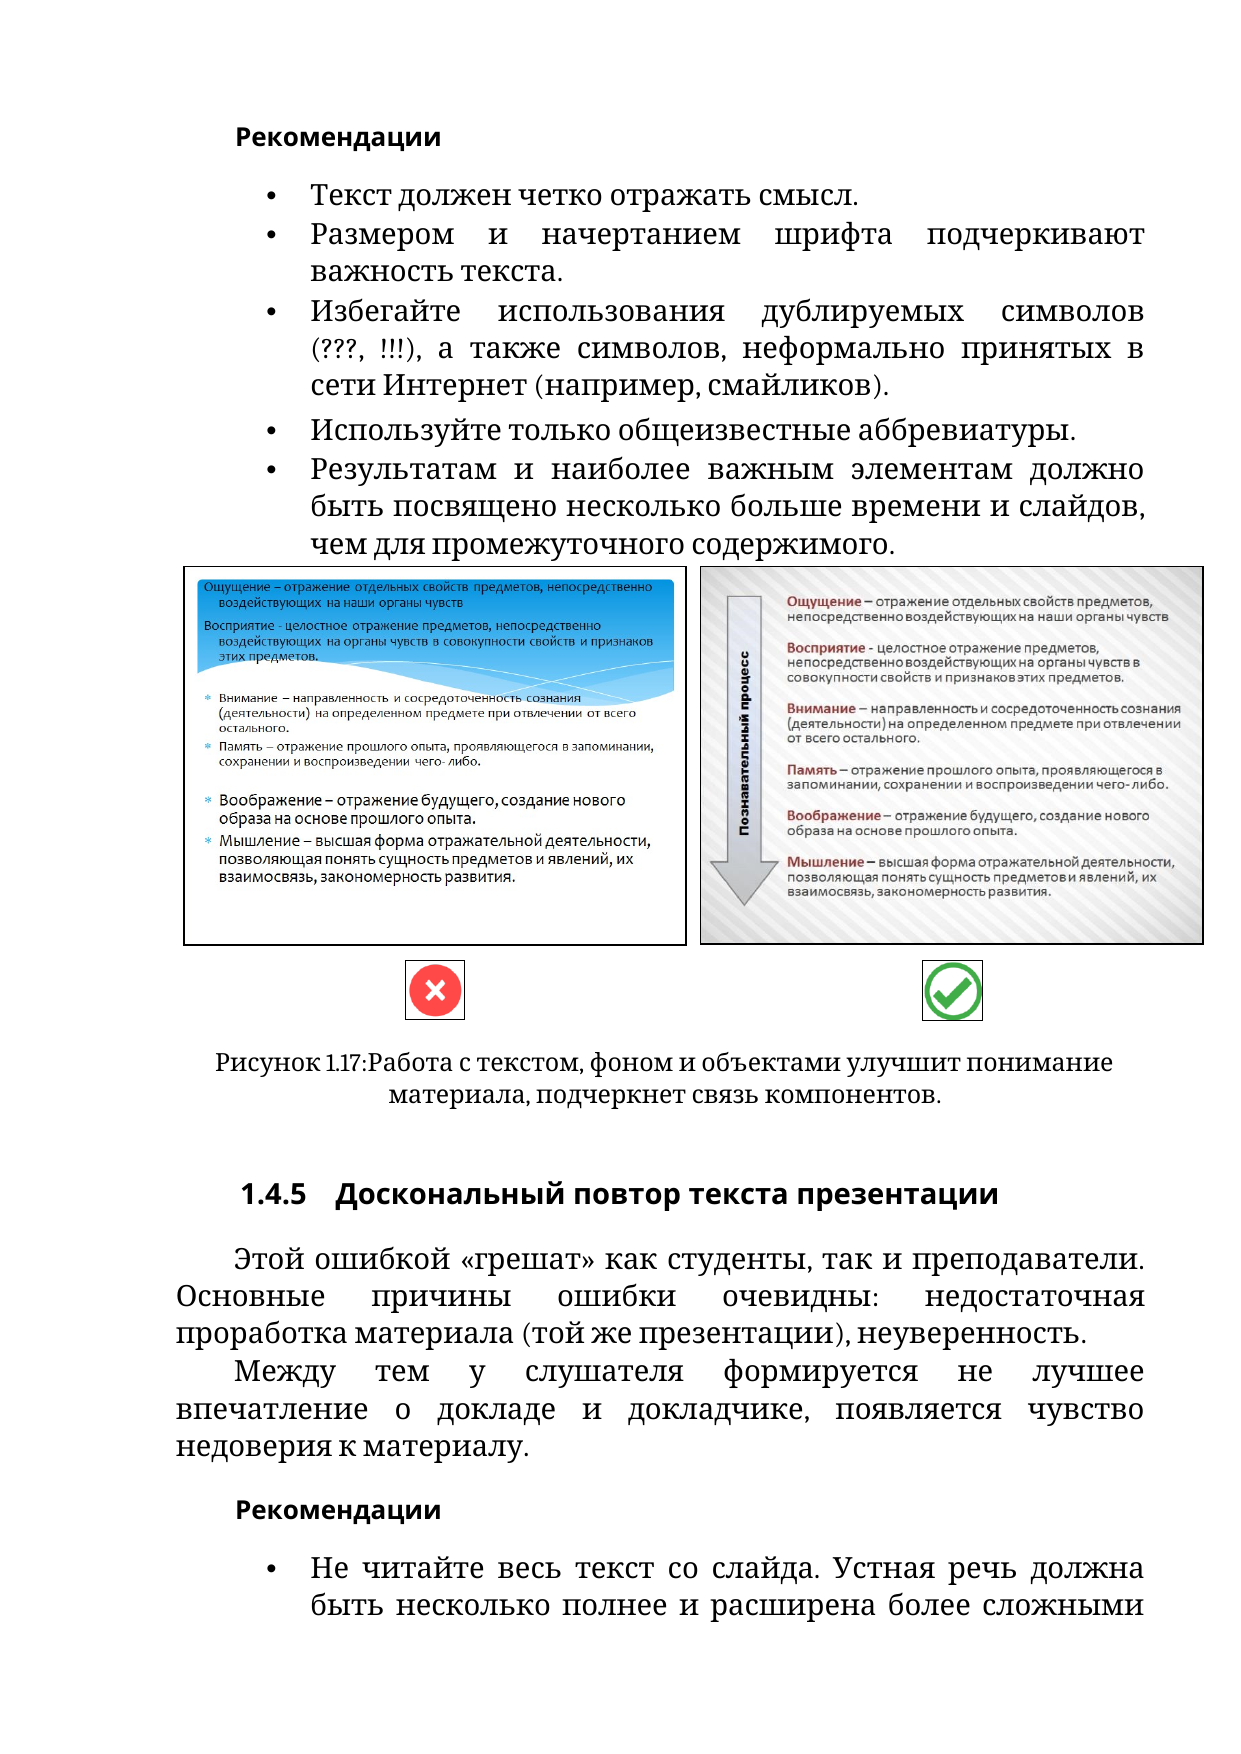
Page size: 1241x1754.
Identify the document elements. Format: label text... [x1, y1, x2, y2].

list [266, 1551, 1145, 1623]
picture [923, 961, 982, 1020]
list Текст должен четко отражать смысл. [266, 178, 1145, 212]
text Между тем у слушателя формируется не лучшее впечатление о докладе и докладчике, появляется чувство недоверия к материалу. [176, 1356, 1145, 1463]
subtitle Рекомендации [235, 1491, 1152, 1527]
text Этой ошибкой «грешат» как студенты, так и преподаватели. Основные причины ошибки очевидны: недостаточная проработка материала (той же презентации), неуверенность. [176, 1243, 1145, 1351]
subtitle Рекомендации [235, 118, 1152, 154]
list Размером и начертанием шрифта подчеркивают важность текста. [266, 217, 1145, 289]
picture [701, 567, 1202, 943]
text Рисунок 1.17:Работа с текстом, фоном и объектами улучшит понимание материала, подчеркнет связь компонентов. [180, 1049, 1149, 1110]
picture [185, 567, 685, 944]
list Избегайте использования дублируемых символов (???, !!!), а также символов, неформально принятых в сети Интернет (например, смайликов). [266, 294, 1145, 403]
list Результатам и наиболее важным элементам должно быть посвящено несколько больше времени и слайдов, чем для промежуточного содержимого. [266, 452, 1145, 561]
subtitle 1.4.5 Доскональный повтор текста презентации [177, 1173, 1152, 1213]
list Используйте только общеизвестные аббревиатуры. [266, 413, 1145, 447]
picture [406, 961, 464, 1019]
